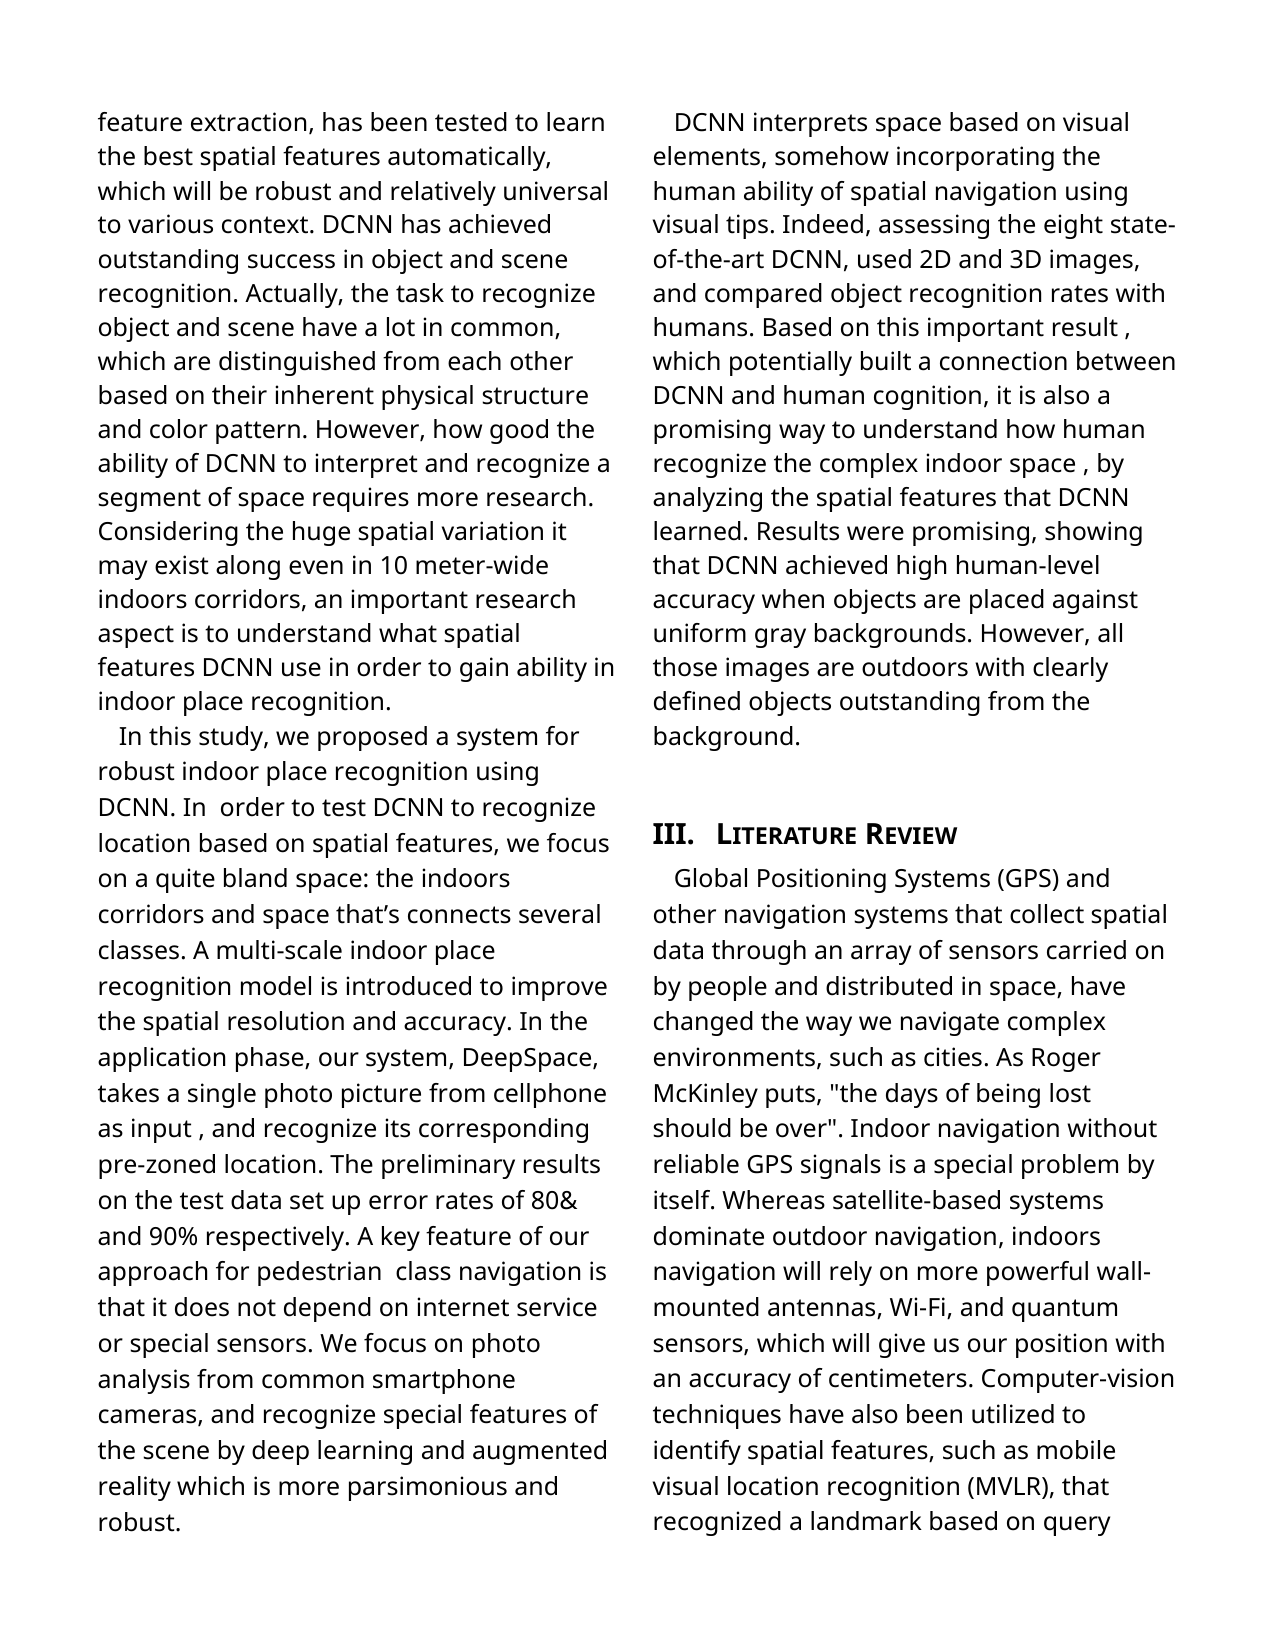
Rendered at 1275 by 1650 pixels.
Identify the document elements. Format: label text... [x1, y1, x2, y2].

text DCNN interprets space based on visual elements, somehow incorporating the human ability of spatial navigation using visual tips. Indeed, assessing the eight state-of-the-art DCNN, used 2D and 3D images, and compared object recognition rates with humans. Based on this important result , which potentially built a connection between DCNN and human cognition, it is also a promising way to understand how human recognize the complex indoor space , by analyzing the spatial features that DCNN learned. Results were promising, showing that DCNN achieved high human-level accuracy when objects are placed against uniform gray backgrounds. However, all those images are outdoors with clearly defined objects outstanding from the background. [652, 105, 1177, 752]
text In this study, we proposed a system for robust indoor place recognition using DCNN. In order to test DCNN to recognize location based on spatial features, we focus on a quite bland space: the indoors corridors and space that’s connects several classes. A multi-scale indoor place recognition model is introduced to improve the spatial resolution and accuracy. In the application phase, our system, DeepSpace, takes a single photo picture from cellphone as input , and recognize its corresponding pre-zoned location. The preliminary results on the test data set up error rates of 80& and 90% respectively. A key feature of our approach for pedestrian class navigation is that it does not depend on internet service or special sensors. We focus on photo analysis from common smartphone cameras, and recognize special features of the scene by deep learning and augmented reality which is more parsimonious and robust. [97, 718, 622, 1538]
subtitle Literature Review [652, 813, 1177, 853]
